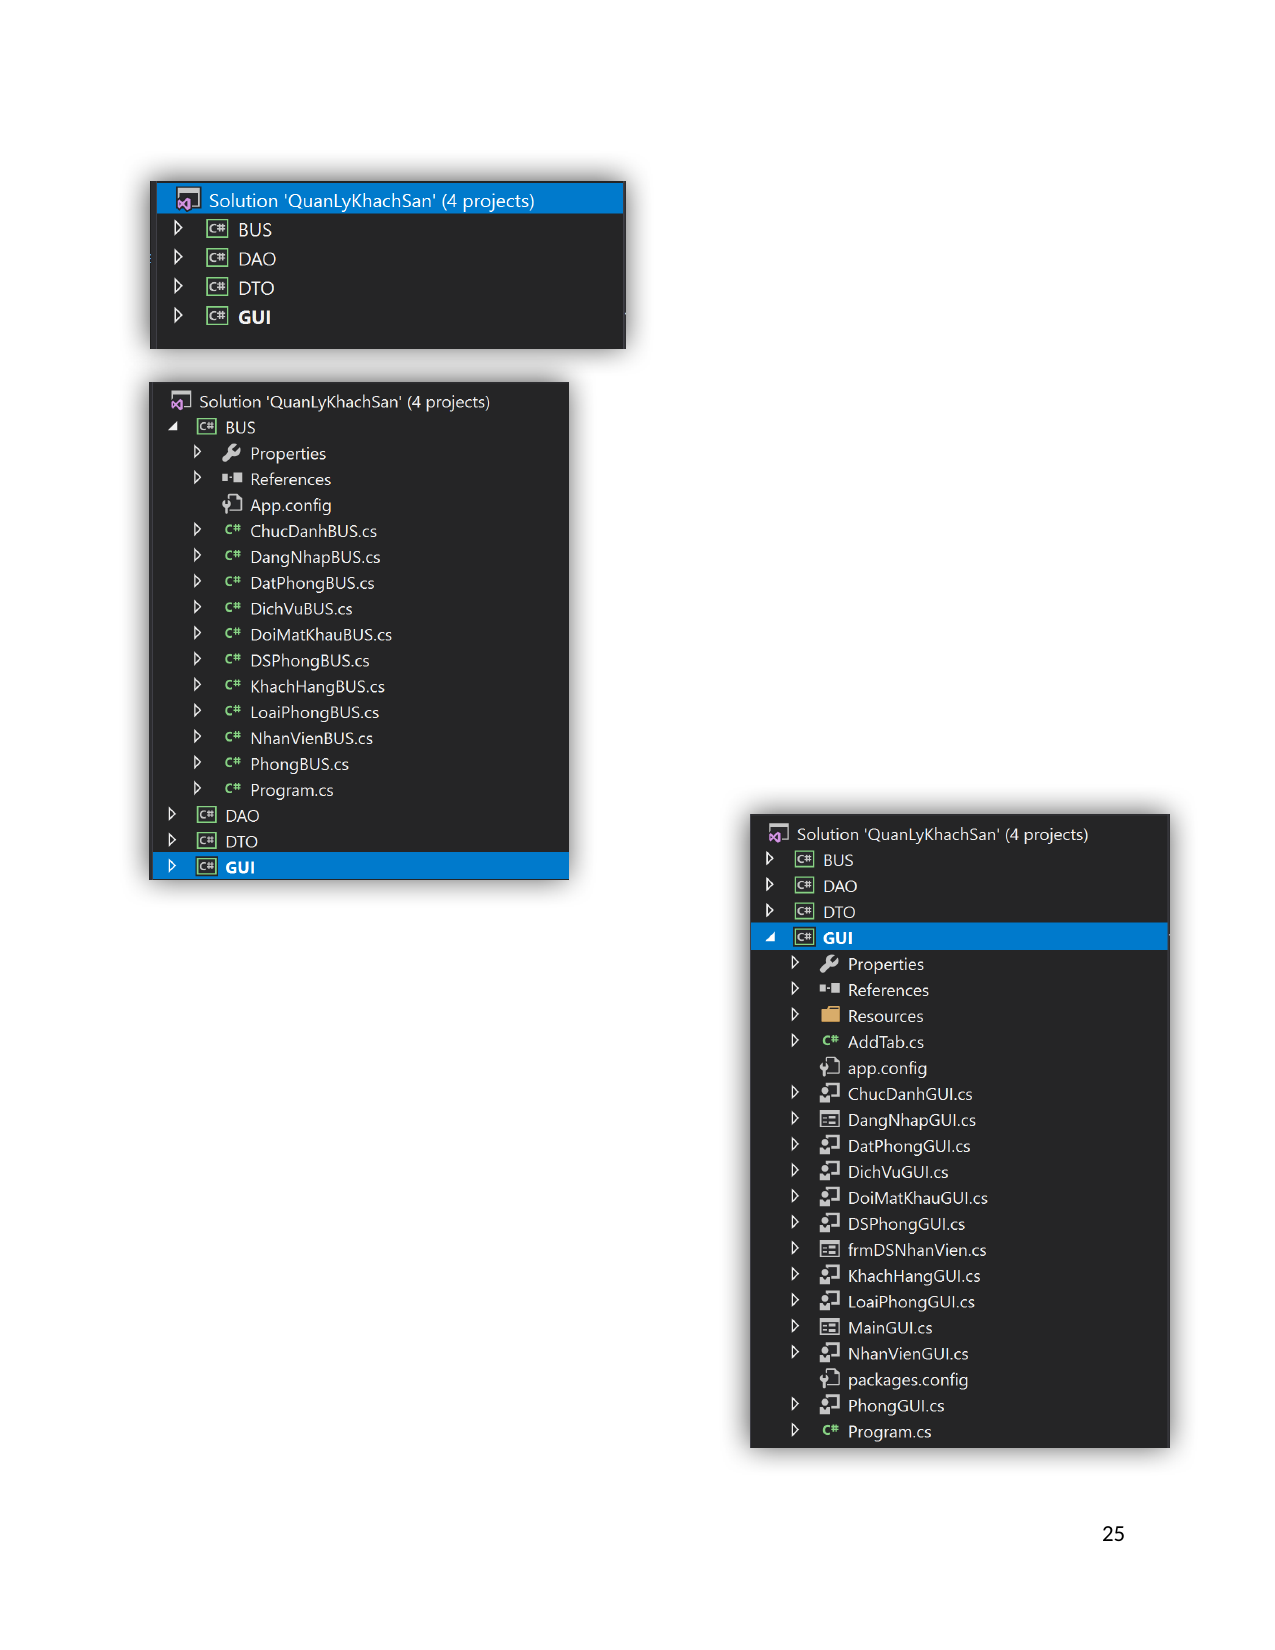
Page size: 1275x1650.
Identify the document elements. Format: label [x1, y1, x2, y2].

picture [750, 814, 1170, 1448]
picture [150, 181, 626, 349]
picture [149, 382, 569, 880]
